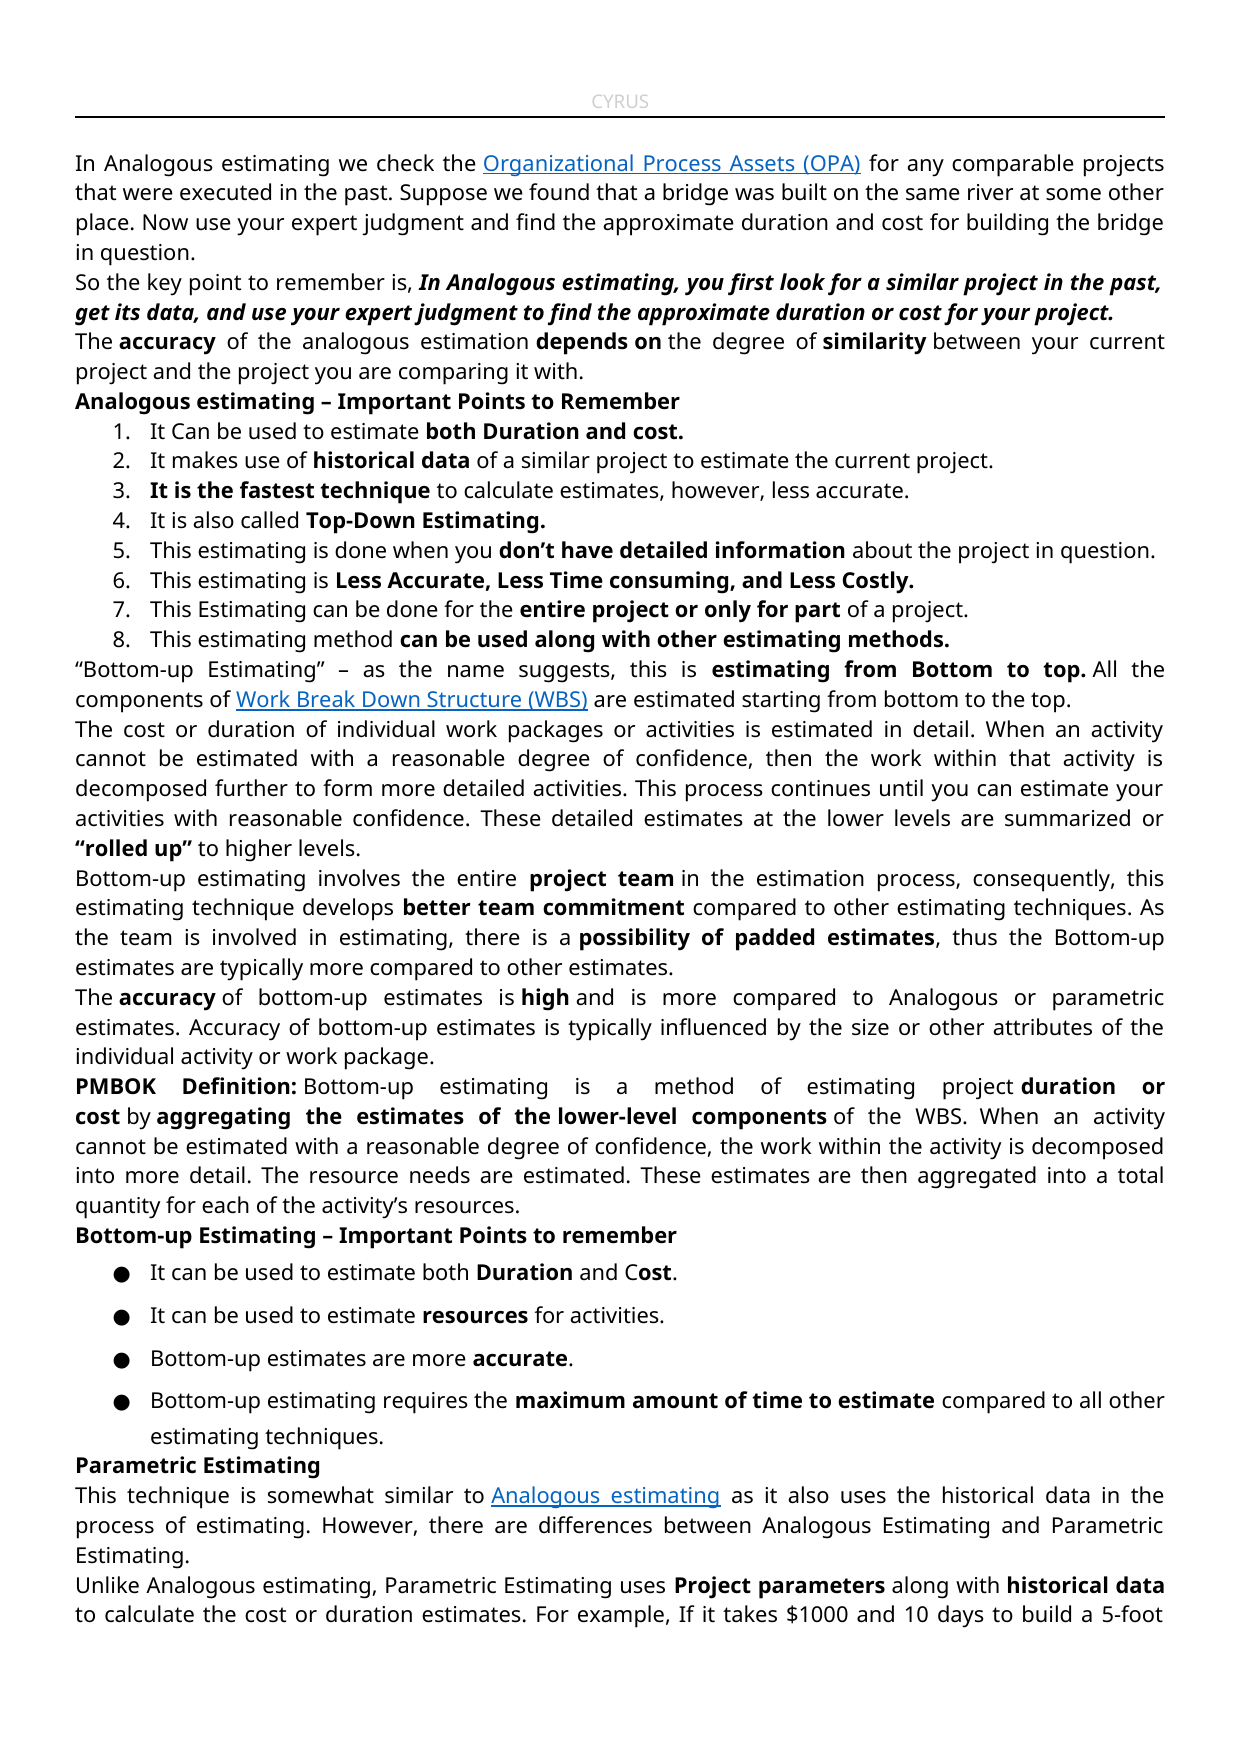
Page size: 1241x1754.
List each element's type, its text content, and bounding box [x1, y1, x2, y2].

list It Can be used to estimate both Duration and cost. [112, 416, 1165, 446]
list It can be used to estimate resources for activities. [112, 1293, 1165, 1335]
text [75, 1570, 1165, 1629]
text The accuracy of bottom-up estimates is high and is more compared to Analogous or parametric estimates. Accuracy of bottom-up estimates is typically influenced by the size or other attributes of the individual activity or work package. [75, 982, 1165, 1071]
text Analogous estimating – Important Points to Remember [75, 386, 1165, 416]
list It is also called Top-Down Estimating. [112, 505, 1165, 535]
text Bottom-up Estimating – Important Points to remember [75, 1220, 1165, 1250]
list It is the fastest technique to calculate estimates, however, less accurate. [112, 475, 1165, 505]
text The accuracy of the analogous estimation depends on the degree of similarity between your current project and the project you are comparing it with. [75, 326, 1165, 386]
text Bottom-up estimating involves the entire project team in the estimation process, consequently, this estimating technique develops better team commitment compared to other estimating techniques. As the team is involved in estimating, there is a possibility of padded estimates, thus the Bottom-up estimates are typically more compared to other estimates. [75, 863, 1165, 982]
list This Estimating can be done for the entire project or only for part of a project. [112, 594, 1165, 624]
list This estimating method can be used along with other estimating methods. [112, 624, 1165, 654]
text This technique is somewhat similar to Analogous estimating as it also uses the historical data in the process of estimating. However, there are differences between Analogous Estimating and Parametric Estimating. [75, 1480, 1165, 1570]
list Bottom-up estimating requires the maximum amount of time to estimate compared to all other estimating techniques. [112, 1378, 1165, 1451]
text In Analogous estimating we check the Organizational Process Assets (OPA) for any comparable projects that were executed in the past. Suppose we found that a bridge was built on the same river at some other place. Now use your expert judgment and find the approximate duration and cost for building the bridge in question. [75, 148, 1165, 267]
list Bottom-up estimates are more accurate. [112, 1335, 1165, 1378]
list It makes use of historical data of a similar project to estimate the current project. [112, 446, 1165, 475]
text “Bottom-up Estimating” – as the name suggests, this is estimating from Bottom to top. All the components of Work Break Down Structure (WBS) are estimated starting from bottom to the top. [75, 654, 1165, 714]
text So the key point to remember is, In Analogous estimating, you first look for a similar project in the past, get its data, and use your expert judgment to find the approximate duration or cost for your project. [75, 267, 1165, 326]
list This estimating is done when you don’t have detailed information about the project in question. [112, 535, 1165, 565]
text The cost or duration of individual work packages or activities is estimated in detail. When an activity cannot be estimated with a reasonable degree of confidence, then the work within that activity is decomposed further to form more detailed activities. This process continues until you can estimate your activities with reasonable confidence. These detailed estimates at the lower levels are summarized or “rolled up” to higher levels. [75, 714, 1165, 863]
text PMBOK Definition: Bottom-up estimating is a method of estimating project duration or cost by aggregating the estimates of the lower-level components of the WBS. When an activity cannot be estimated with a reasonable degree of confidence, the work within the activity is decomposed into more detail. The resource needs are estimated. These estimates are then aggregated into a total quantity for each of the activity’s resources. [75, 1071, 1165, 1220]
list This estimating is Less Accurate, Less Time consuming, and Less Costly. [112, 565, 1165, 594]
list It can be used to estimate both Duration and Cost. [112, 1250, 1165, 1293]
text Parametric Estimating [75, 1451, 1165, 1480]
